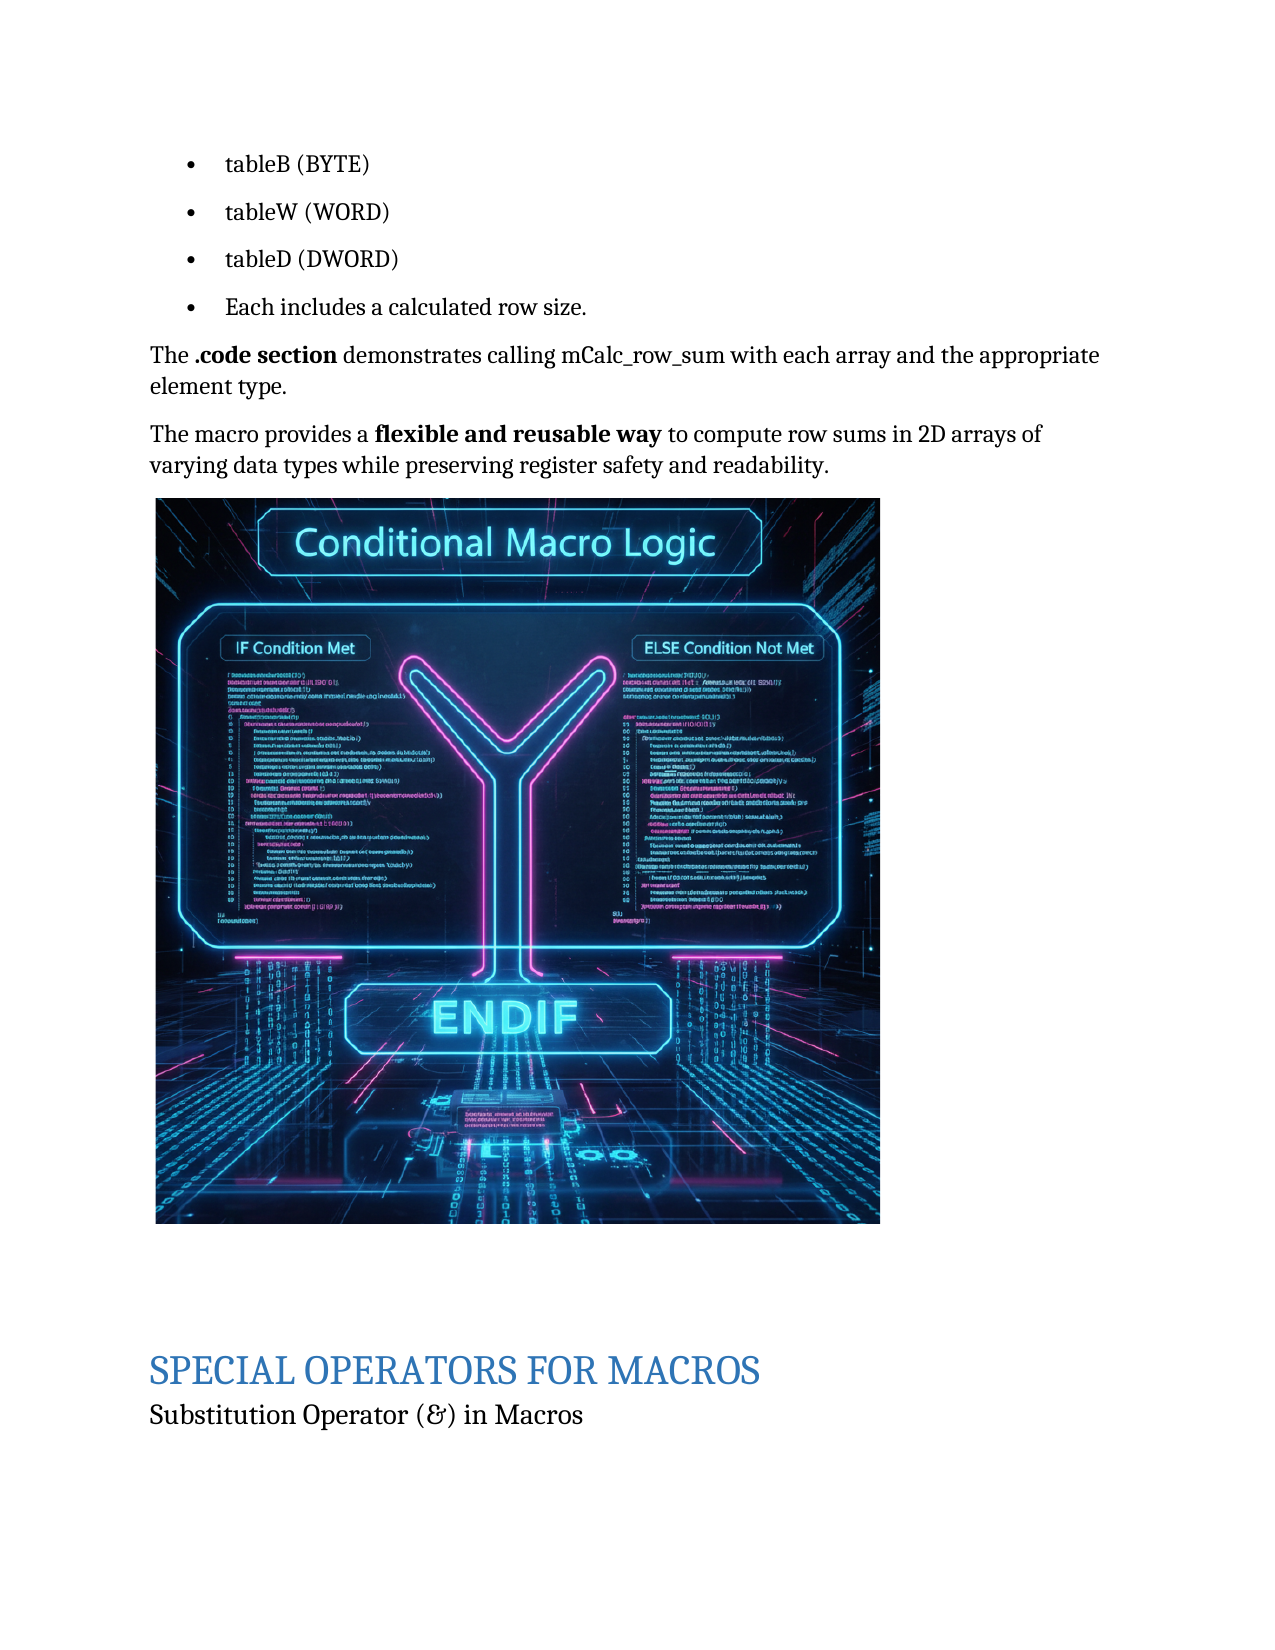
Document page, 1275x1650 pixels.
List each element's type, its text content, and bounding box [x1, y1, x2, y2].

text SPECIAL OPERATORS FOR MACROS [150, 1347, 1125, 1395]
text Substitution Operator (&) in Macros [150, 1398, 1125, 1432]
list tableW (WORD) [187, 198, 1125, 226]
list tableB (BYTE) [187, 150, 1125, 179]
text The .code section demonstrates calling mCalc_row_sum with each array and the appropriate element type. [150, 341, 1125, 401]
text The macro provides a flexible and reusable way to compute row sums in 2D arrays of varying data types while preserving register safety and readability. [150, 419, 1125, 479]
list tableD (DWORD) [187, 245, 1125, 274]
picture [155, 498, 881, 1224]
list Each includes a calculated row size. [187, 293, 1125, 322]
